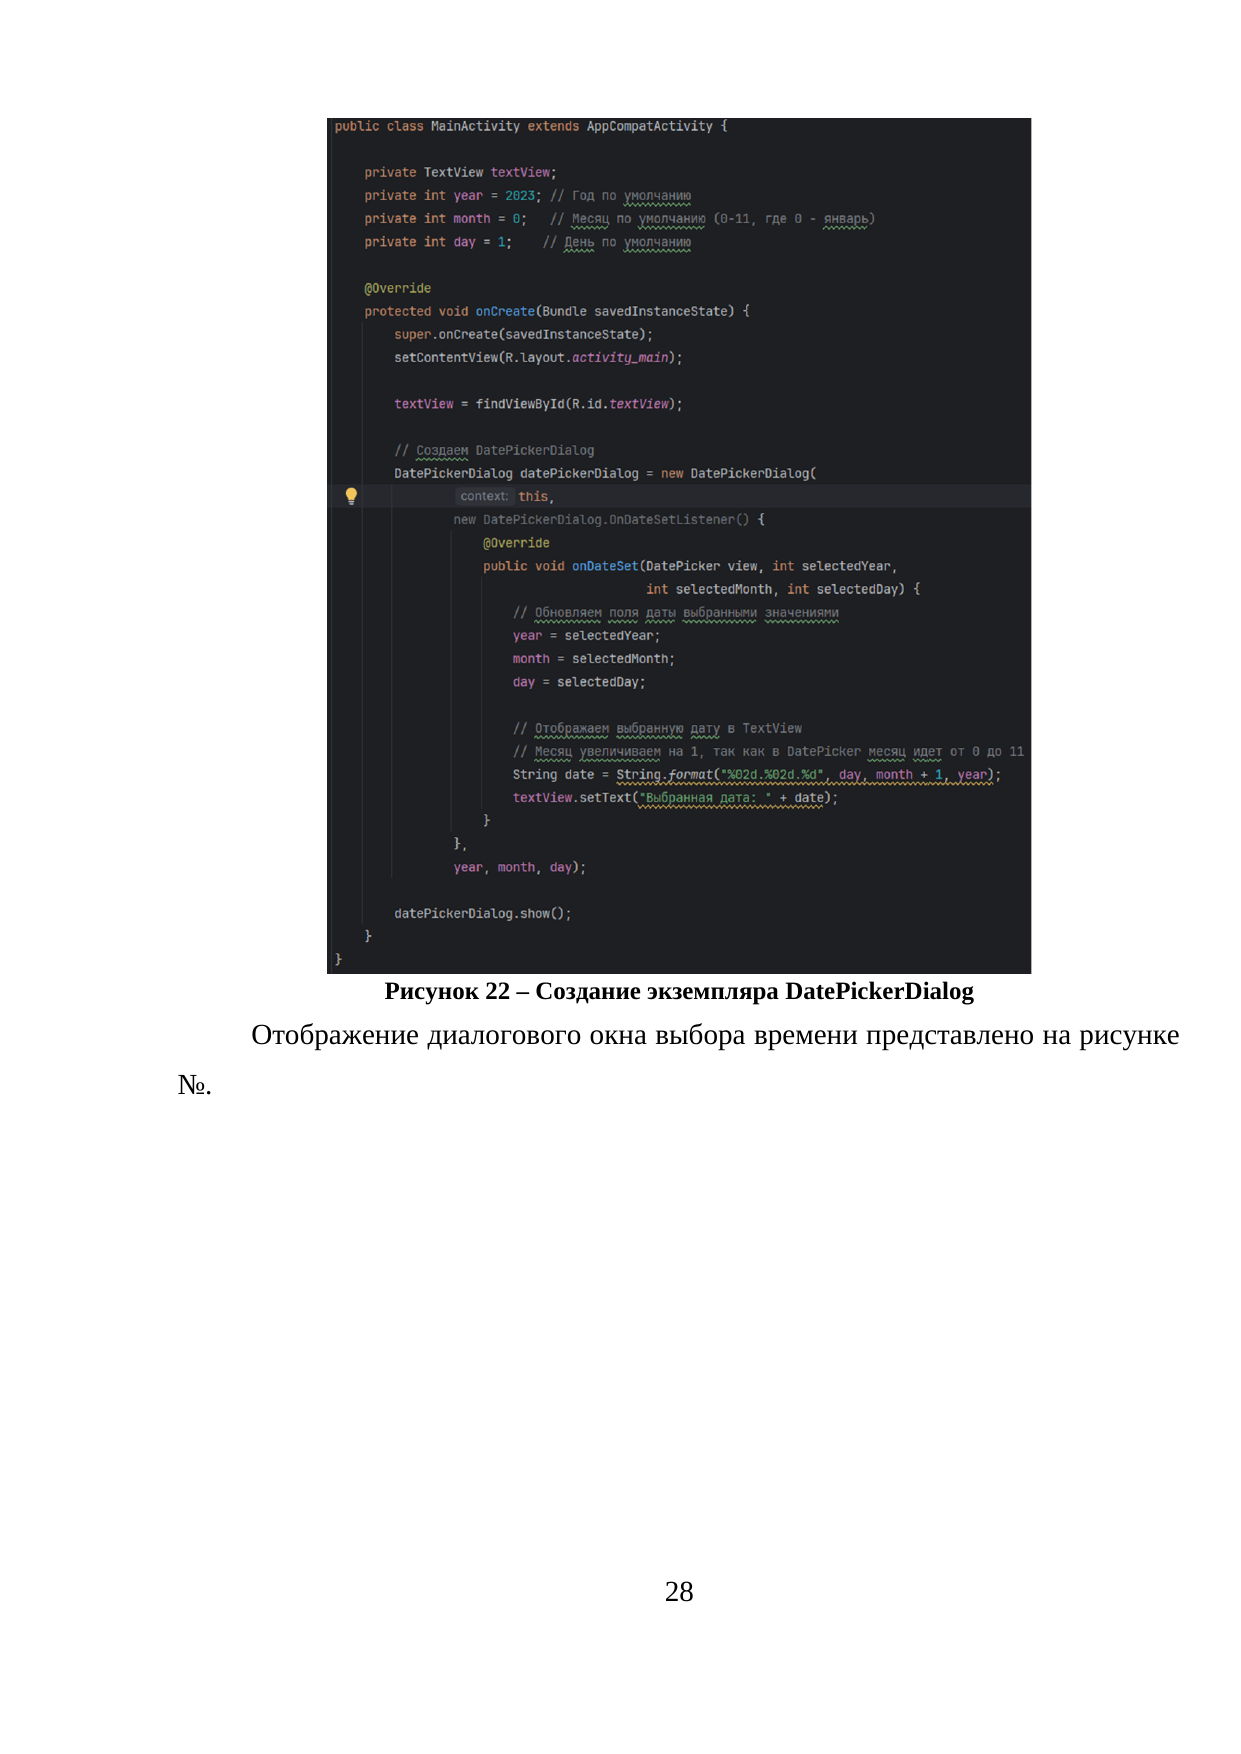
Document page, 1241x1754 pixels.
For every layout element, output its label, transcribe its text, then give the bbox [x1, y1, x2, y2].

text Рисунок 22 – Создание экземпляра DatePickerDialog [177, 976, 1181, 1005]
picture [327, 118, 1032, 974]
text Отображение диалогового окна выбора времени представлено на рисунке №. [177, 1017, 1181, 1101]
